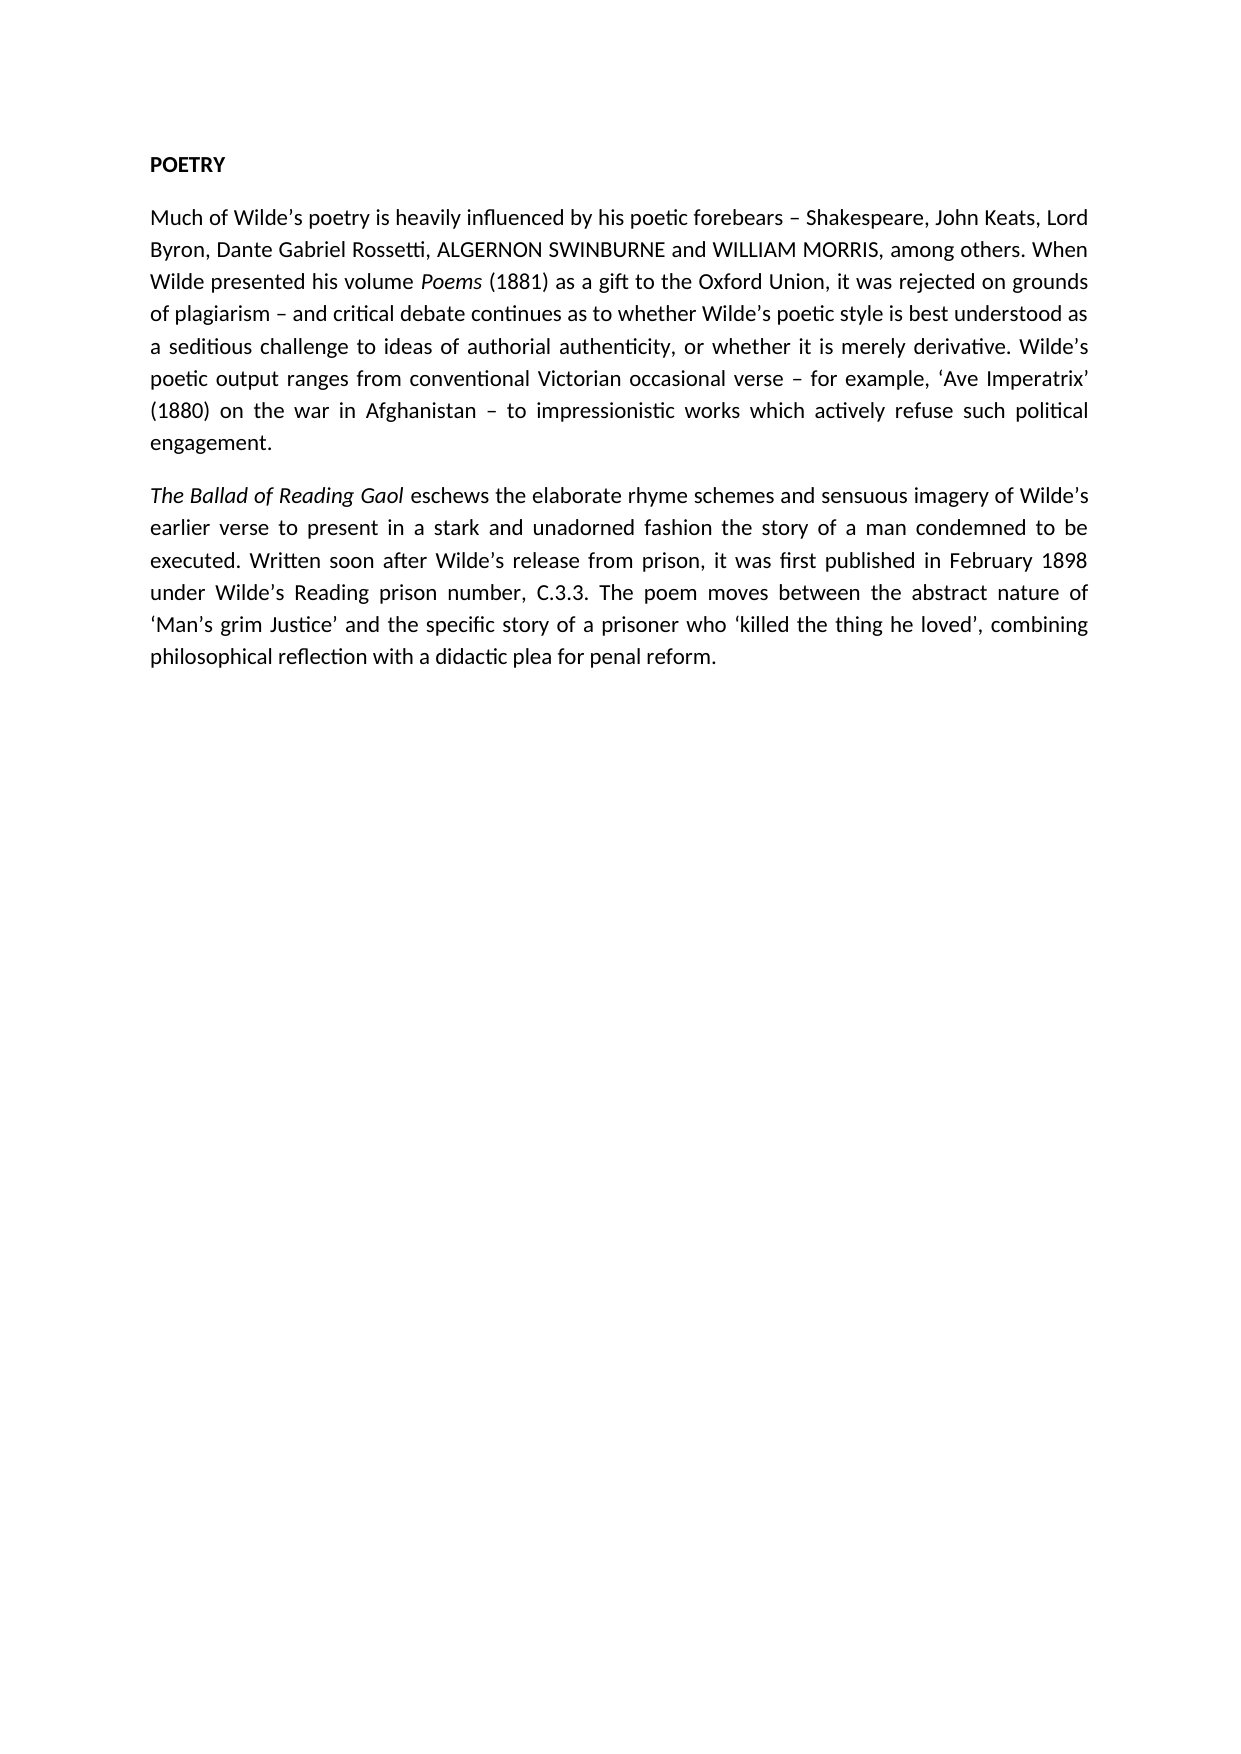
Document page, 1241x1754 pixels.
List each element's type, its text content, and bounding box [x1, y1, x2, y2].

text Much of Wilde’s poetry is heavily influenced by his poetic forebears – Shakespeare, John Keats, Lord Byron, Dante Gabriel Rossetti, ALGERNON SWINBURNE and WILLIAM MORRIS, among others. When Wilde presented his volume Poems (1881) as a gift to the Oxford Union, it was rejected on grounds of plagiarism – and critical debate continues as to whether Wilde’s poetic style is best understood as a seditious challenge to ideas of authorial authenticity, or whether it is merely derivative. Wilde’s poetic output ranges from conventional Victorian occasional verse – for example, ‘Ave Imperatrix’ (1880) on the war in Afghanistan – to impressionistic works which actively refuse such political engagement. [150, 203, 1090, 456]
text POETRY [150, 150, 1090, 178]
text The Ballad of Reading Gaol eschews the elaborate rhyme schemes and sensuous imagery of Wilde’s earlier verse to present in a stark and unadorned fashion the story of a man condemned to be executed. Written soon after Wilde’s release from prison, it was first published in February 1898 under Wilde’s Reading prison number, C.3.3. The poem moves between the abstract nature of ‘Man’s grim Justice’ and the specific story of a prisoner who ‘killed the thing he loved’, combining philosophical reflection with a didactic plea for penal reform. [150, 481, 1090, 670]
